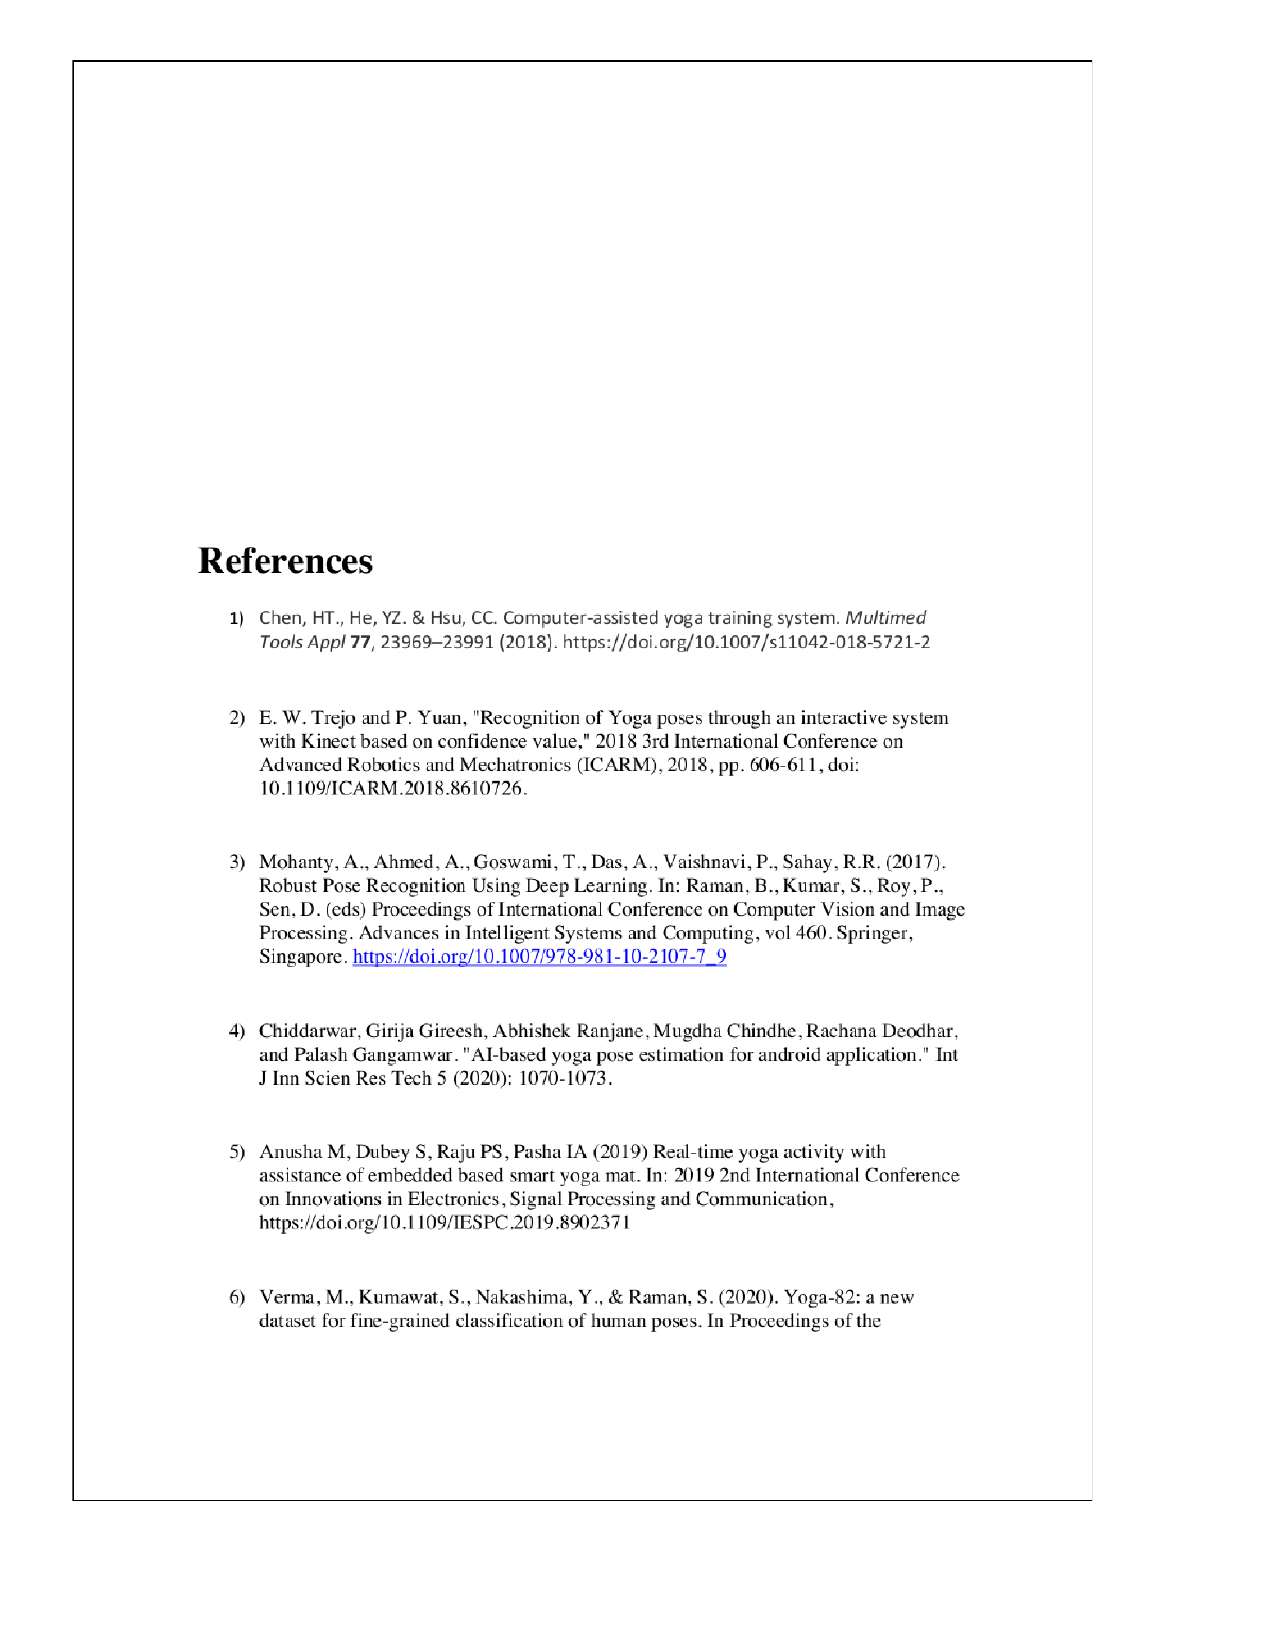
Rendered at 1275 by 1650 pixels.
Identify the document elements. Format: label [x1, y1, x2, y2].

picture [72, 60, 1093, 1501]
